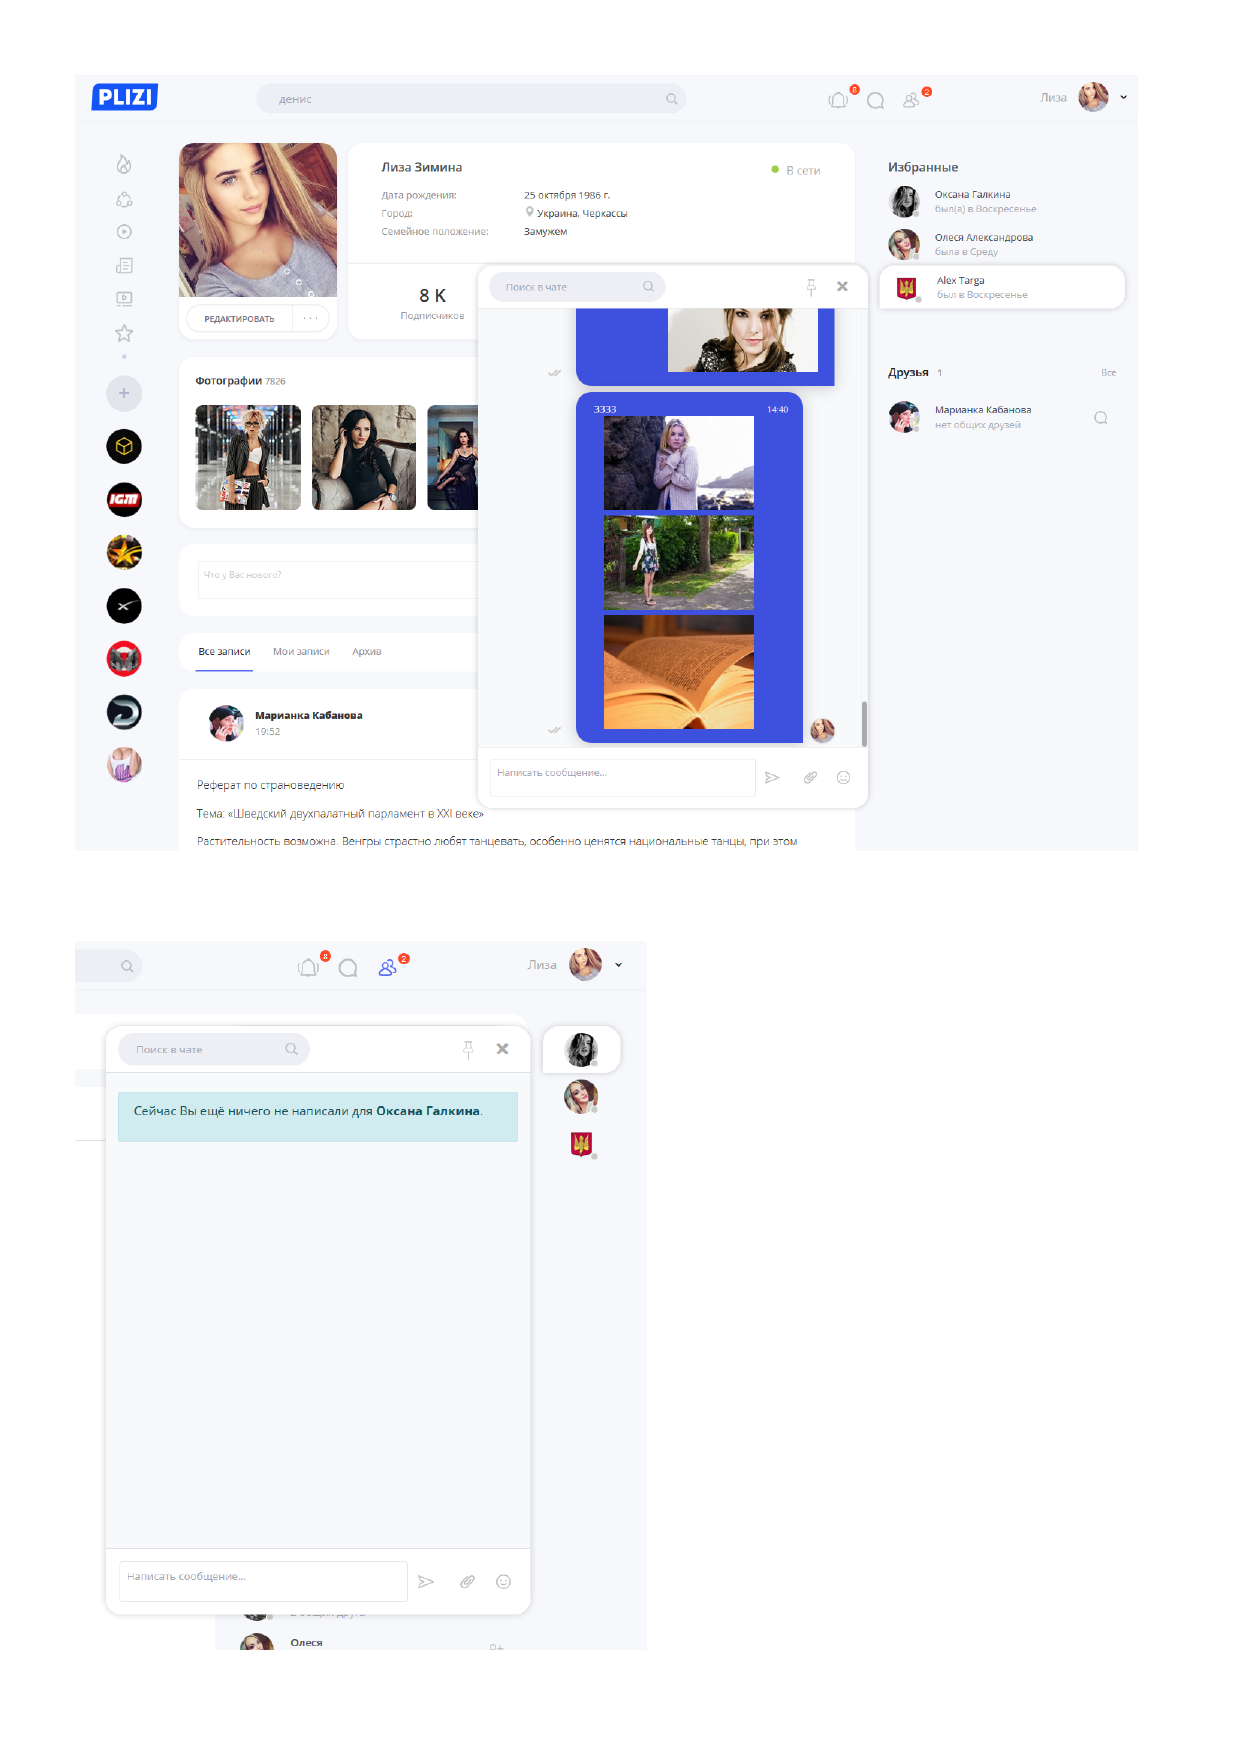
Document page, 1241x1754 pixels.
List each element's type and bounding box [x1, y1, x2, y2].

picture [75, 75, 1138, 851]
picture [75, 941, 647, 1650]
